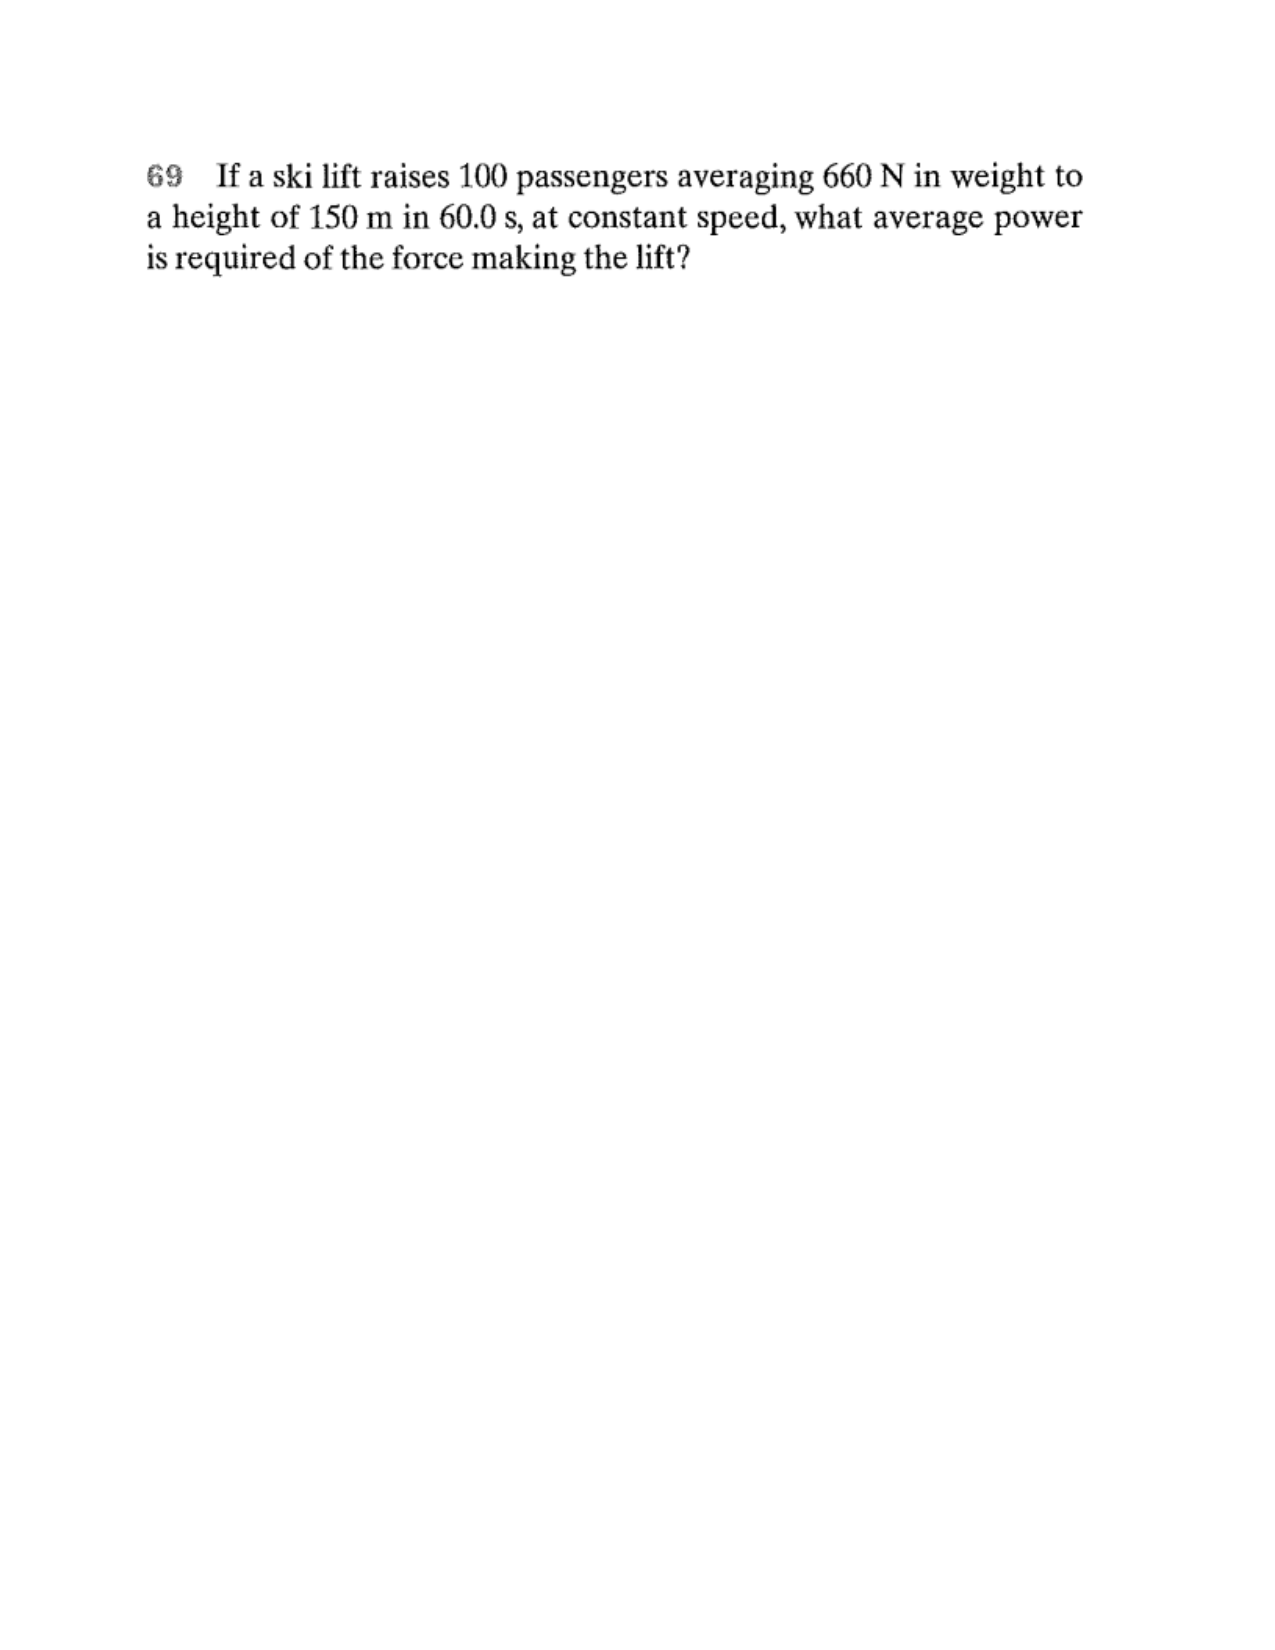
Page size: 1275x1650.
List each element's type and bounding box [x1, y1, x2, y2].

picture [135, 150, 1097, 289]
